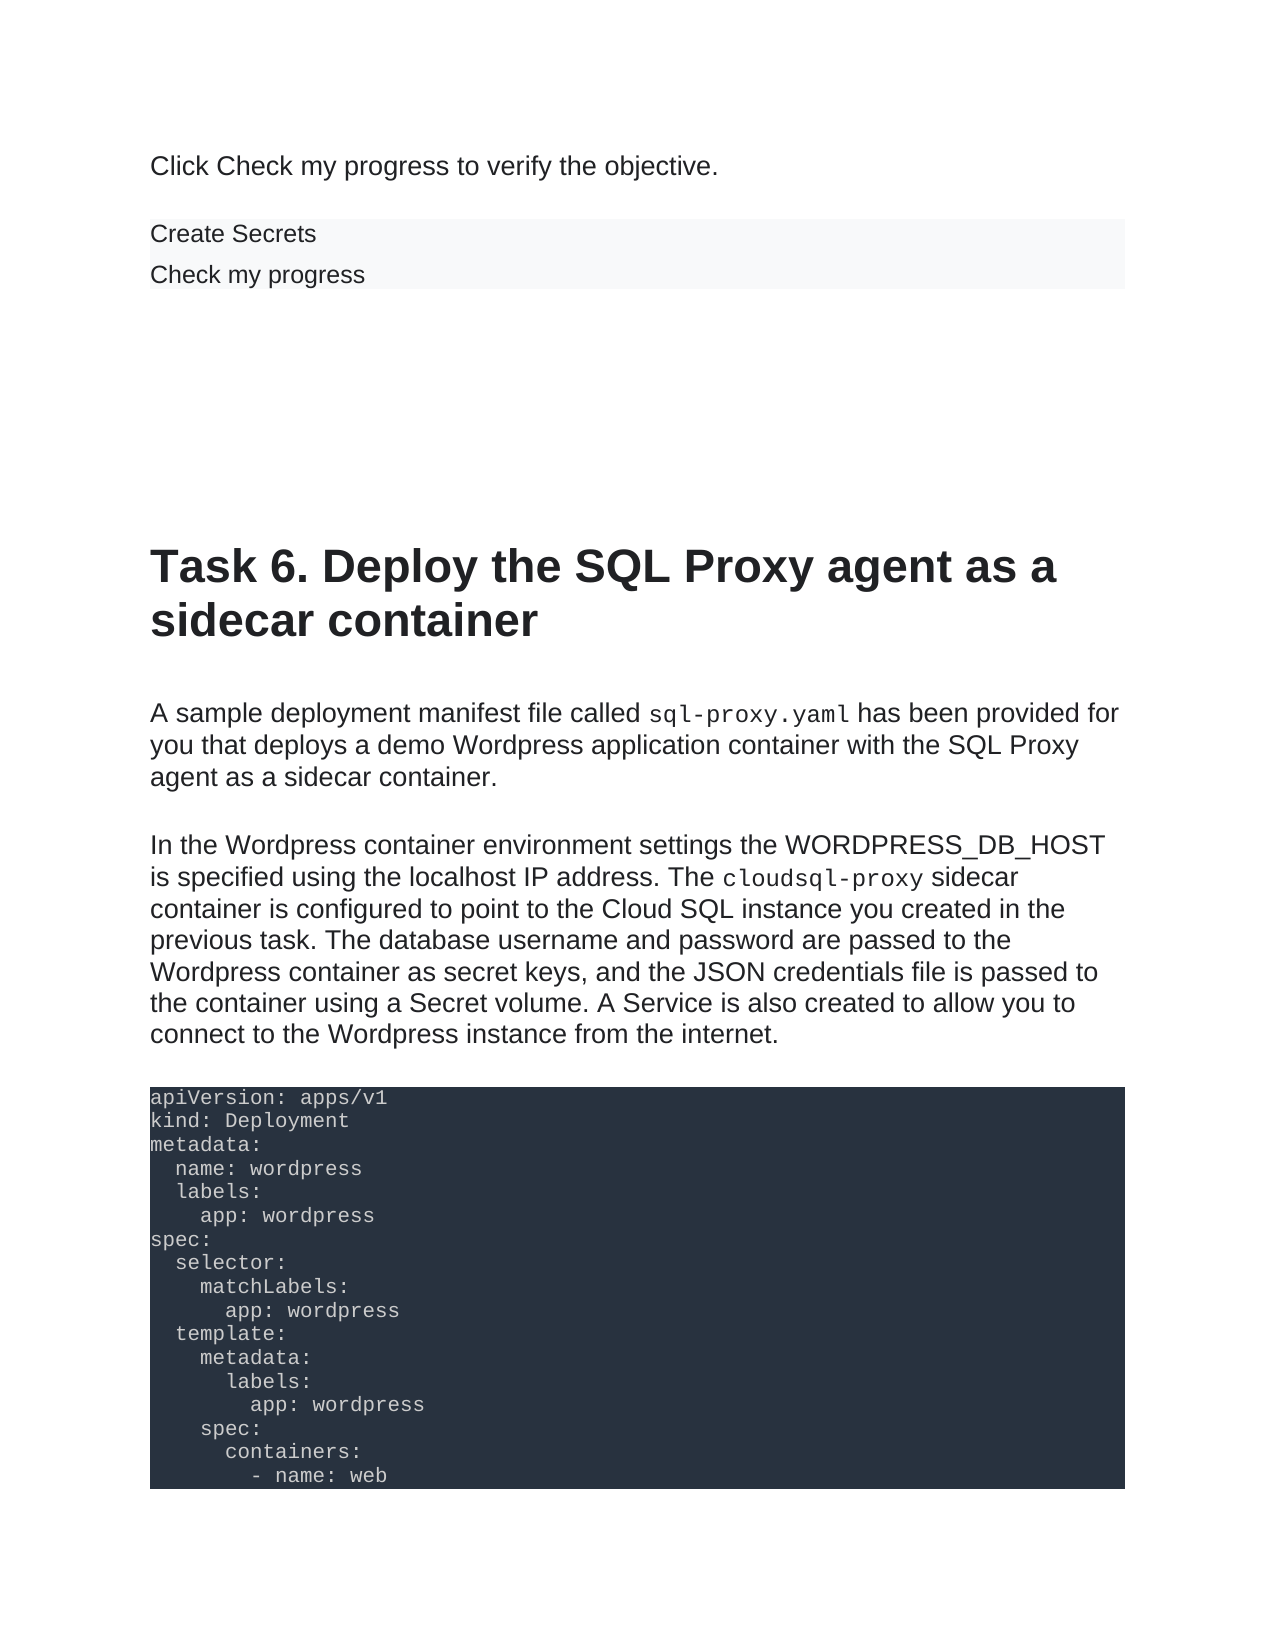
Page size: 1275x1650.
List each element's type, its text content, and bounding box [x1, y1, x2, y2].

text spec: [150, 1229, 1125, 1252]
text template: [150, 1323, 1125, 1347]
text containers: [150, 1442, 1125, 1465]
text labels: [150, 1371, 1125, 1394]
text A sample deployment manifest file called sql-proxy.yaml has been provided for you that deploys a demo Wordpress application container with the SQL Proxy agent as a sidecar container. [150, 697, 1125, 792]
text matchLabels: [150, 1276, 1125, 1300]
text app: wordpress [150, 1300, 1125, 1323]
text spec: [150, 1418, 1125, 1442]
text app: wordpress [150, 1394, 1125, 1418]
text name: wordpress [150, 1158, 1125, 1181]
text Click Check my progress to verify the objective. [150, 150, 1125, 181]
text Create Secrets [150, 219, 1125, 247]
text Task 6. Deploy the SQL Proxy agent as a sidecar container [150, 539, 1125, 647]
text metadata: [150, 1134, 1125, 1158]
text Check my progress [150, 260, 1125, 289]
text - name: web [150, 1465, 1125, 1489]
text labels: [150, 1181, 1125, 1205]
text apiVersion: apps/v1 [150, 1087, 1125, 1111]
text app: wordpress [150, 1205, 1125, 1229]
text selector: [150, 1252, 1125, 1276]
text In the Wordpress container environment settings the WORDPRESS_DB_HOST is specified using the localhost IP address. The cloudsql-proxy sidecar container is configured to point to the Cloud SQL instance you created in the previous task. The database username and password are passed to the Wordpress container as secret keys, and the JSON credentials file is passed to the container using a Secret volume. A Service is also created to allow you to connect to the Wordpress instance from the internet. [150, 829, 1125, 1049]
text kind: Deployment [150, 1111, 1125, 1134]
text metadata: [150, 1347, 1125, 1371]
